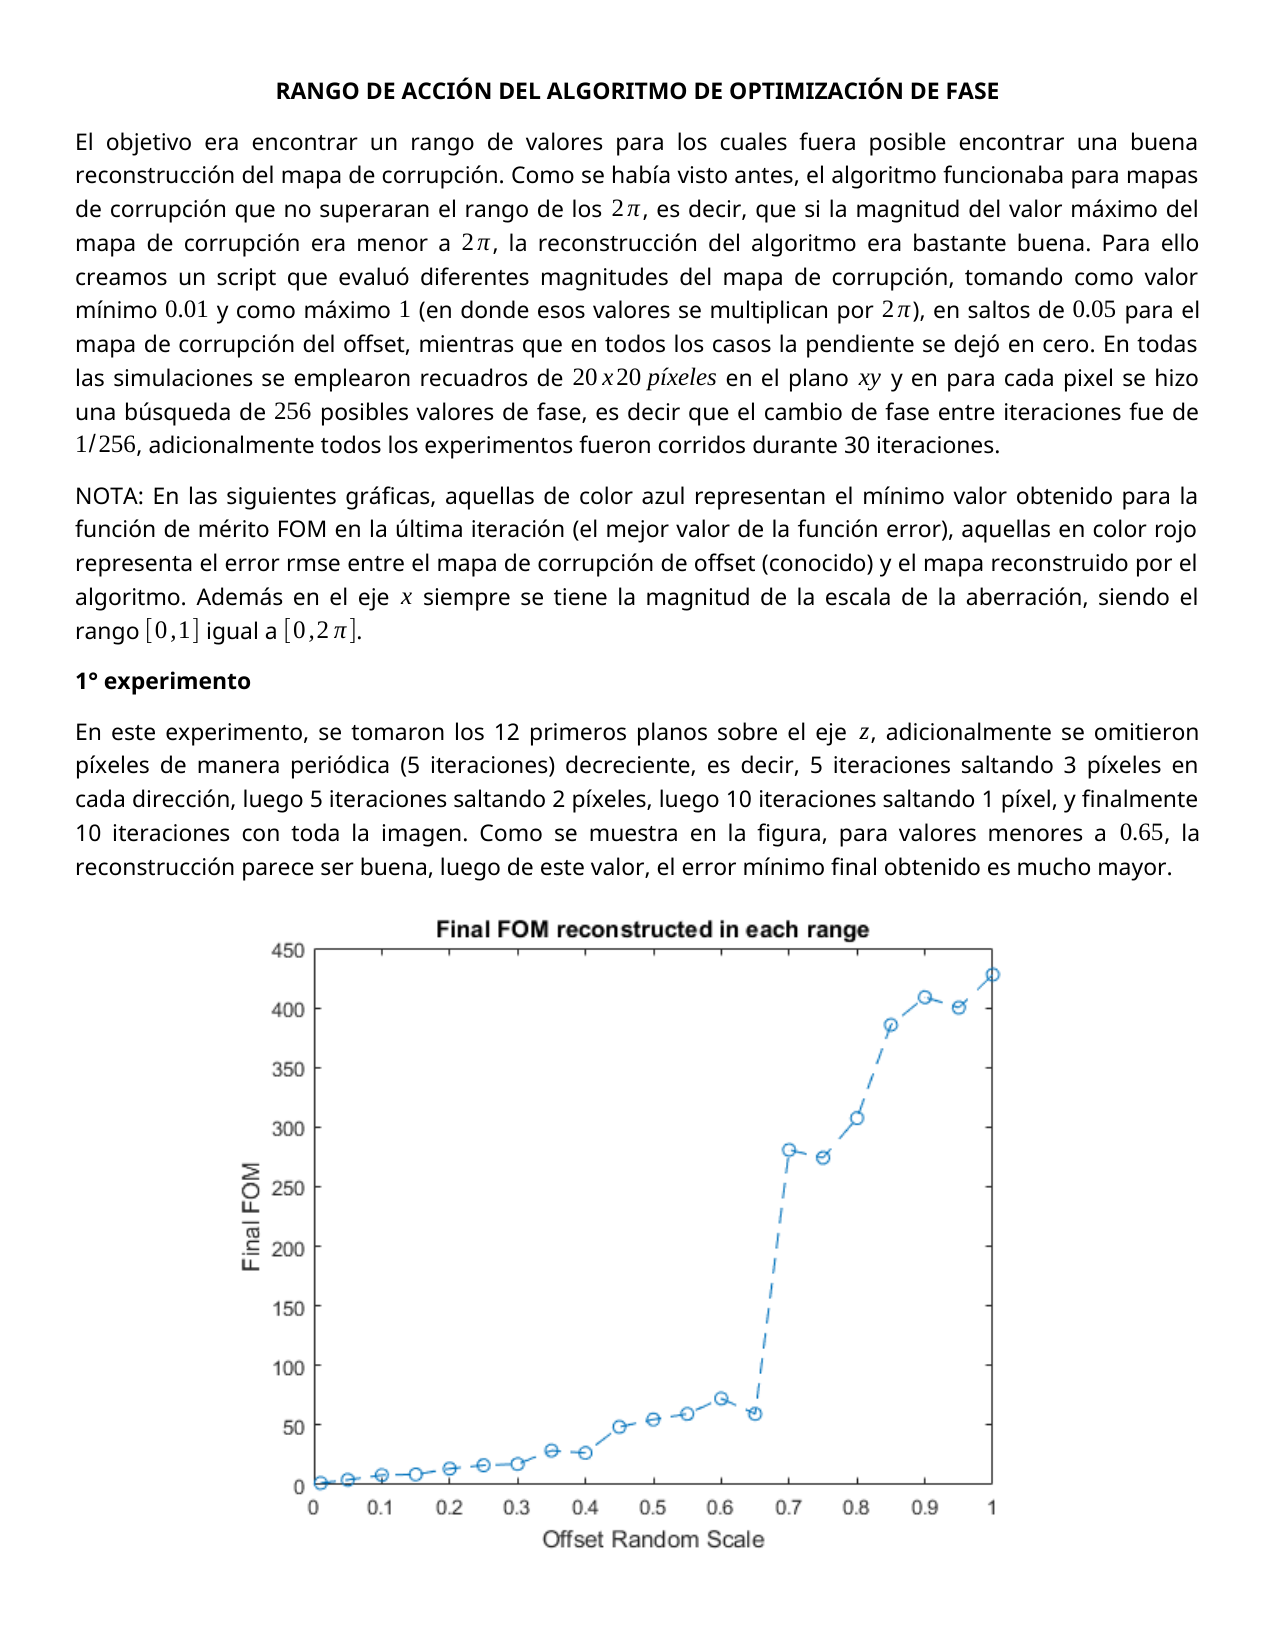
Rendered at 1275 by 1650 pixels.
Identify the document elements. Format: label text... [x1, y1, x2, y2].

text En este experimento, se tomaron los 12 primeros planos sobre el eje , adicionalmente se omitieron píxeles de manera periódica (5 iteraciones) decreciente, es decir, 5 iteraciones saltando 3 píxeles en cada dirección, luego 5 iteraciones saltando 2 píxeles, luego 10 iteraciones saltando 1 píxel, y finalmente 10 iteraciones con toda la imagen. Como se muestra en la figura, para valores menores a , la reconstrucción parece ser buena, luego de este valor, el error mínimo final obtenido es mucho mayor. [75, 715, 1200, 882]
text NOTA: En las siguientes gráficas, aquellas de color azul representan el mínimo valor obtenido para la función de mérito FOM en la última iteración (el mejor valor de la función error), aquellas en color rojo representa el error rmse entre el mapa de corrupción de offset (conocido) y el mapa reconstruido por el algoritmo. Además en el eje siempre se tiene la magnitud de la escala de la aberración, siendo el rango igual a . [75, 479, 1200, 646]
text RANGO DE ACCIÓN DEL ALGORITMO DE OPTIMIZACIÓN DE FASE [75, 75, 1200, 106]
text 1° experimento [75, 665, 1200, 696]
text El objetivo era encontrar un rango de valores para los cuales fuera posible encontrar una buena reconstrucción del mapa de corrupción. Como se había visto antes, el algoritmo funcionaba para mapas de corrupción que no superaran el rango de los , es decir, que si la magnitud del valor máximo del mapa de corrupción era menor a , la reconstrucción del algoritmo era bastante buena. Para ello creamos un script que evaluó diferentes magnitudes del mapa de corrupción, tomando como valor mínimo y como máximo (en donde esos valores se multiplican por ), en saltos de para el mapa de corrupción del offset, mientras que en todos los casos la pendiente se dejó en cero. En todas las simulaciones se emplearon recuadros de en el plano y en para cada pixel se hizo una búsqueda de posibles valores de fase, es decir que el cambio de fase entre iteraciones fue de , adicionalmente todos los experimentos fueron corridos durante 30 iteraciones. [75, 125, 1200, 460]
picture [200, 900, 1075, 1557]
